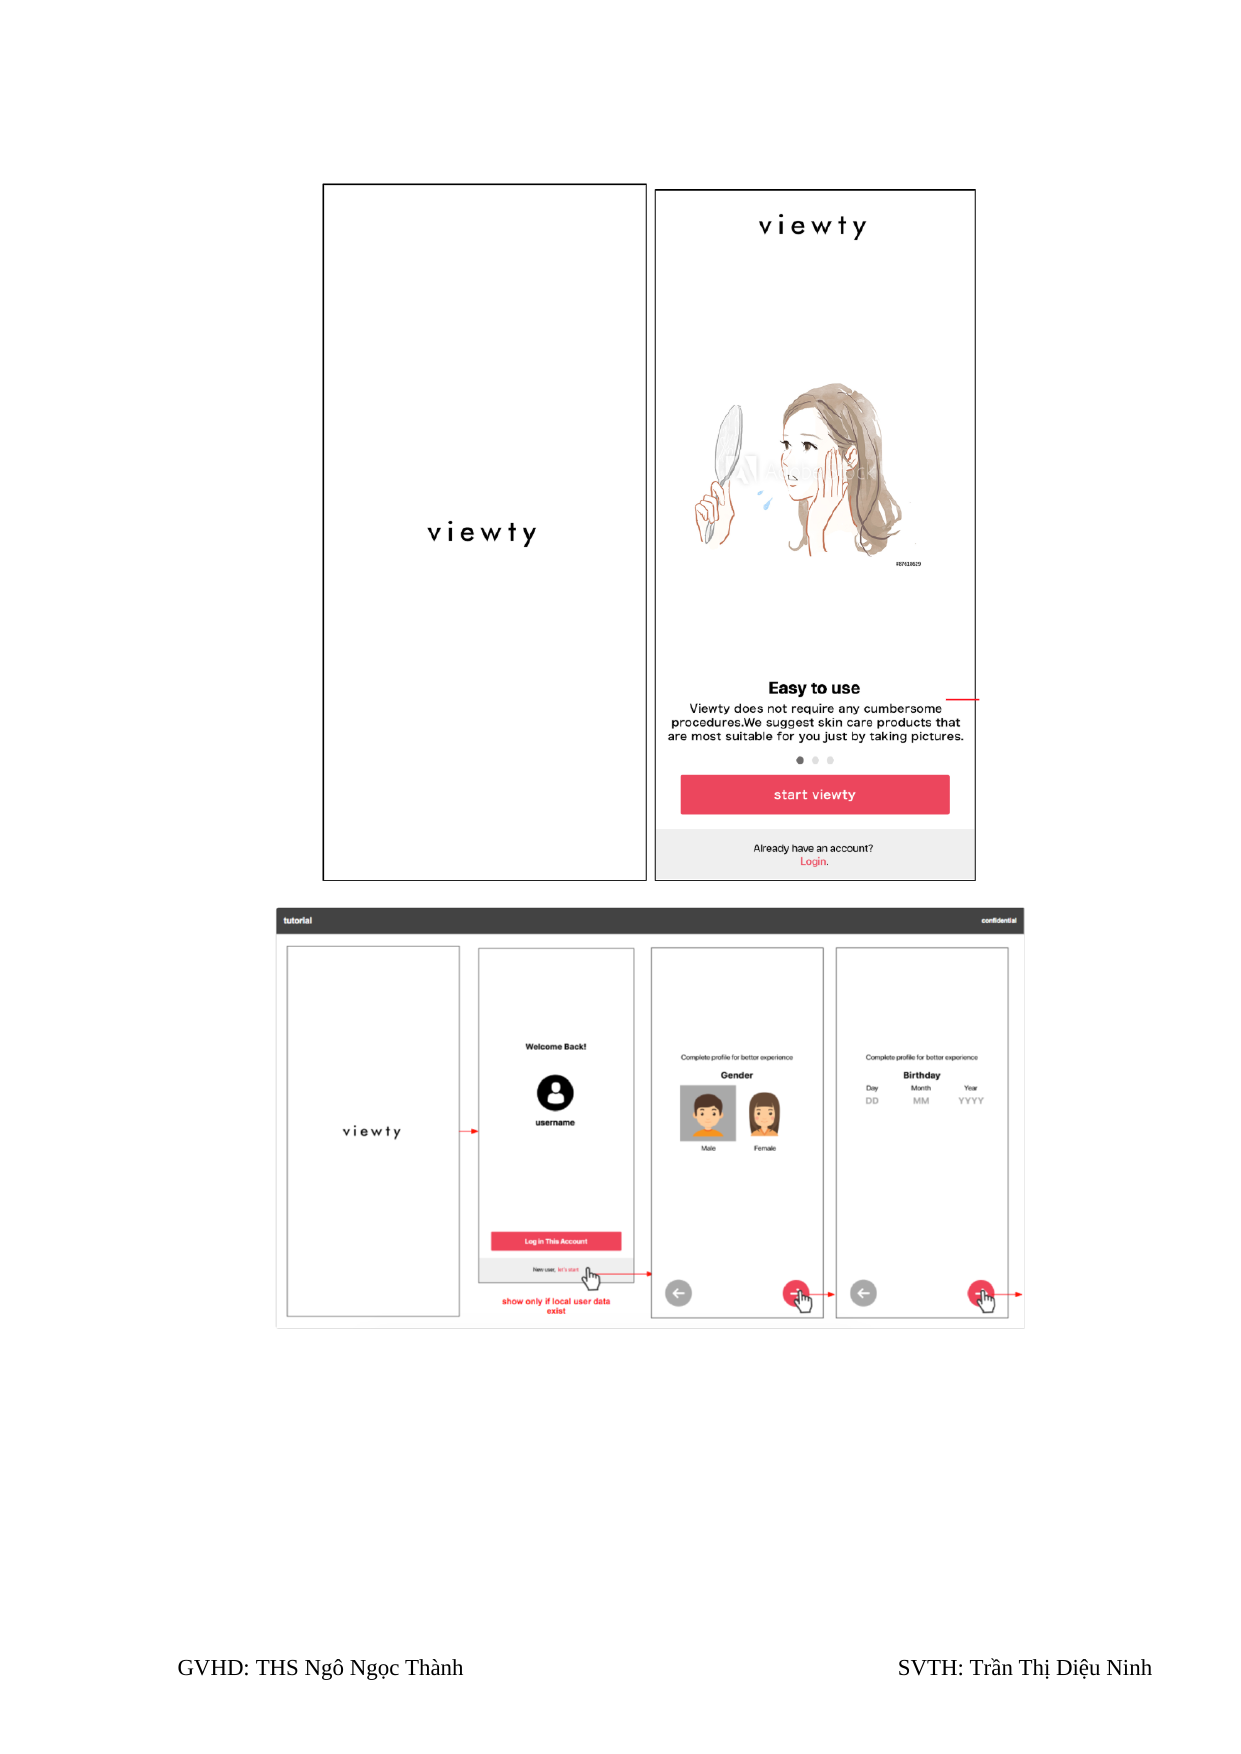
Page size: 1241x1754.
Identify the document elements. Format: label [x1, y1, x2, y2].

picture [319, 180, 980, 886]
picture [274, 906, 1025, 1329]
